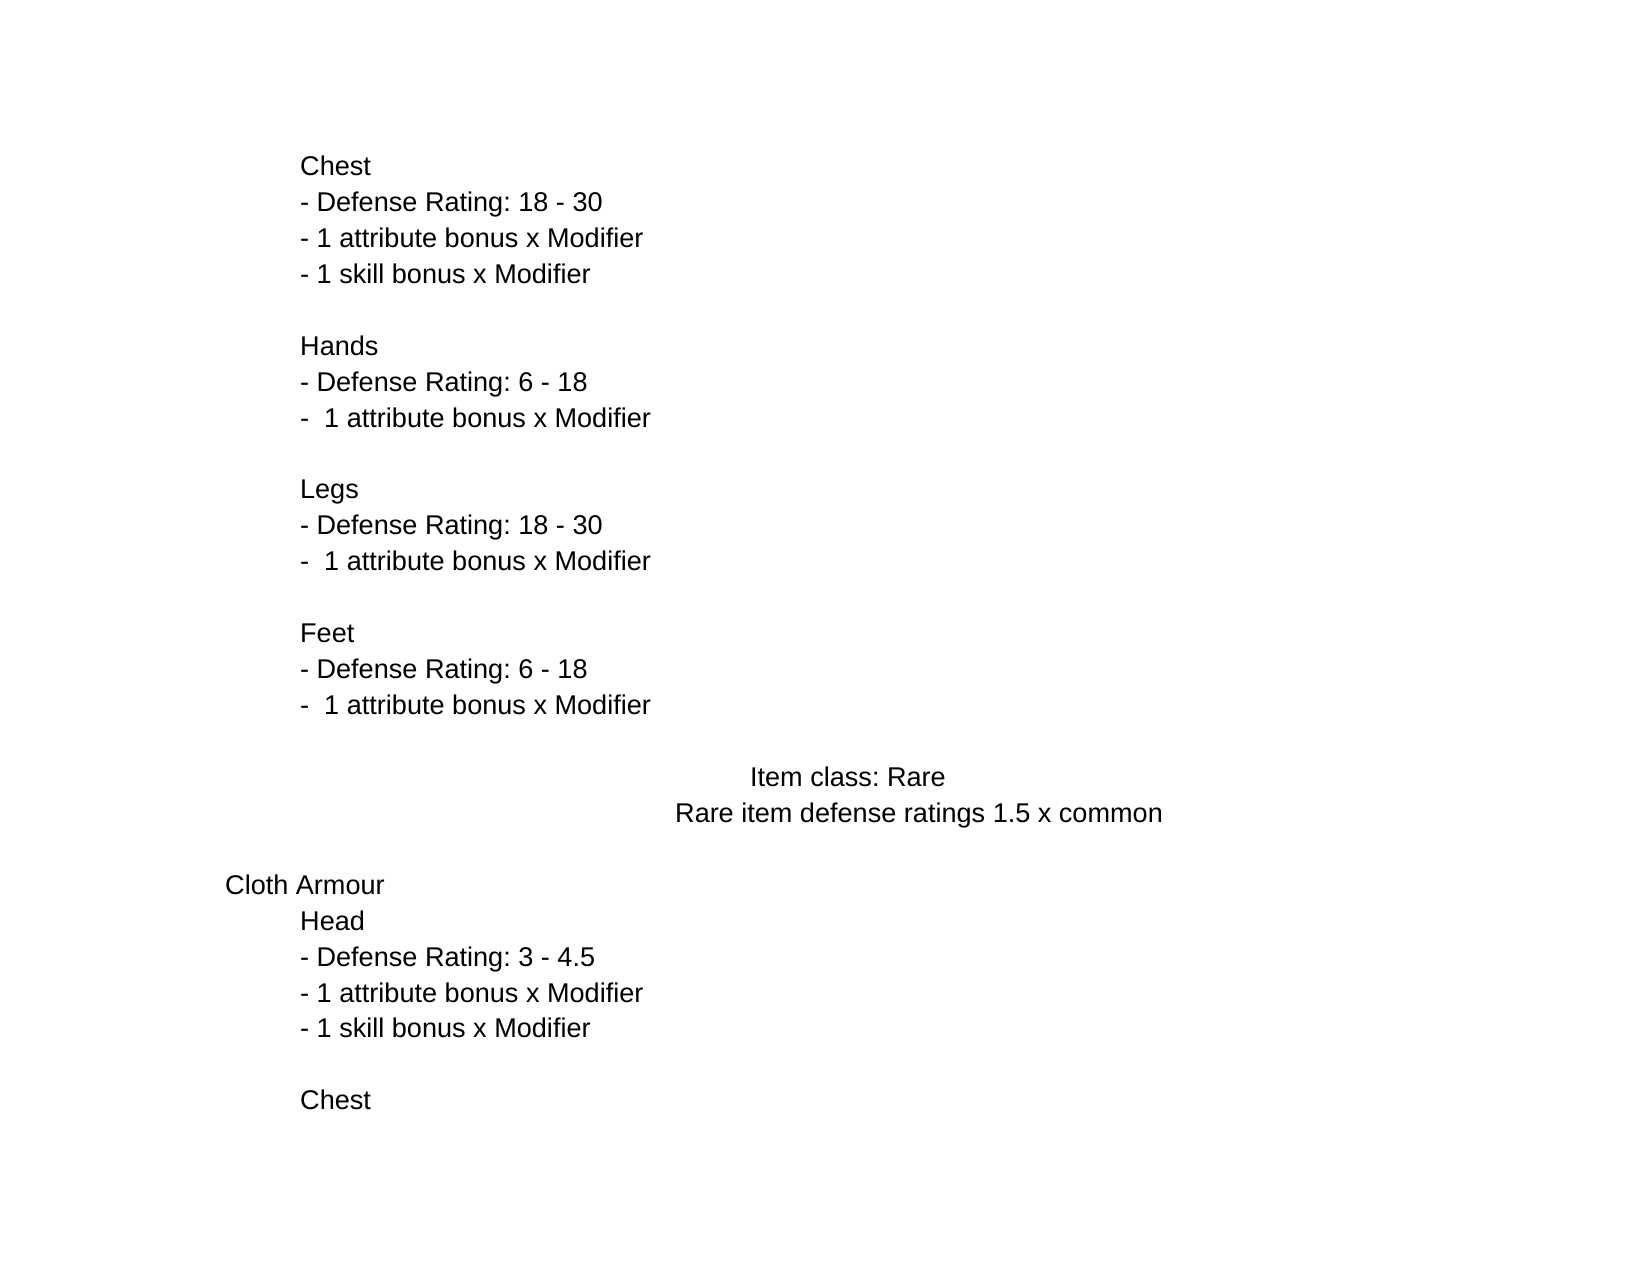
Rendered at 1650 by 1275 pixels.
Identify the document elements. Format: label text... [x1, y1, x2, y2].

text - 1 skill bonus x Modifier [150, 258, 1500, 289]
text Cloth Armour [150, 869, 1500, 900]
text - Defense Rating: 18 - 30 [150, 186, 1500, 217]
text - 1 attribute bonus x Modifier [150, 545, 1500, 577]
text Feet [150, 617, 1500, 648]
text - 1 attribute bonus x Modifier [150, 402, 1500, 433]
text Head [150, 905, 1500, 936]
text - 1 attribute bonus x Modifier [150, 222, 1500, 253]
text - Defense Rating: 6 - 18 [150, 366, 1500, 397]
text - Defense Rating: 18 - 30 [150, 509, 1500, 541]
text Chest [150, 1084, 1500, 1116]
text - 1 skill bonus x Modifier [150, 1012, 1500, 1044]
text Item class: Rare [150, 761, 1500, 792]
text - 1 attribute bonus x Modifier [150, 689, 1500, 720]
text - 1 attribute bonus x Modifier [150, 977, 1500, 1008]
text - Defense Rating: 6 - 18 [150, 653, 1500, 684]
text - Defense Rating: 3 - 4.5 [150, 941, 1500, 972]
text Legs [150, 473, 1500, 505]
text Rare item defense ratings 1.5 x common [150, 797, 1500, 828]
text Hands [150, 330, 1500, 361]
text Chest [150, 150, 1500, 181]
